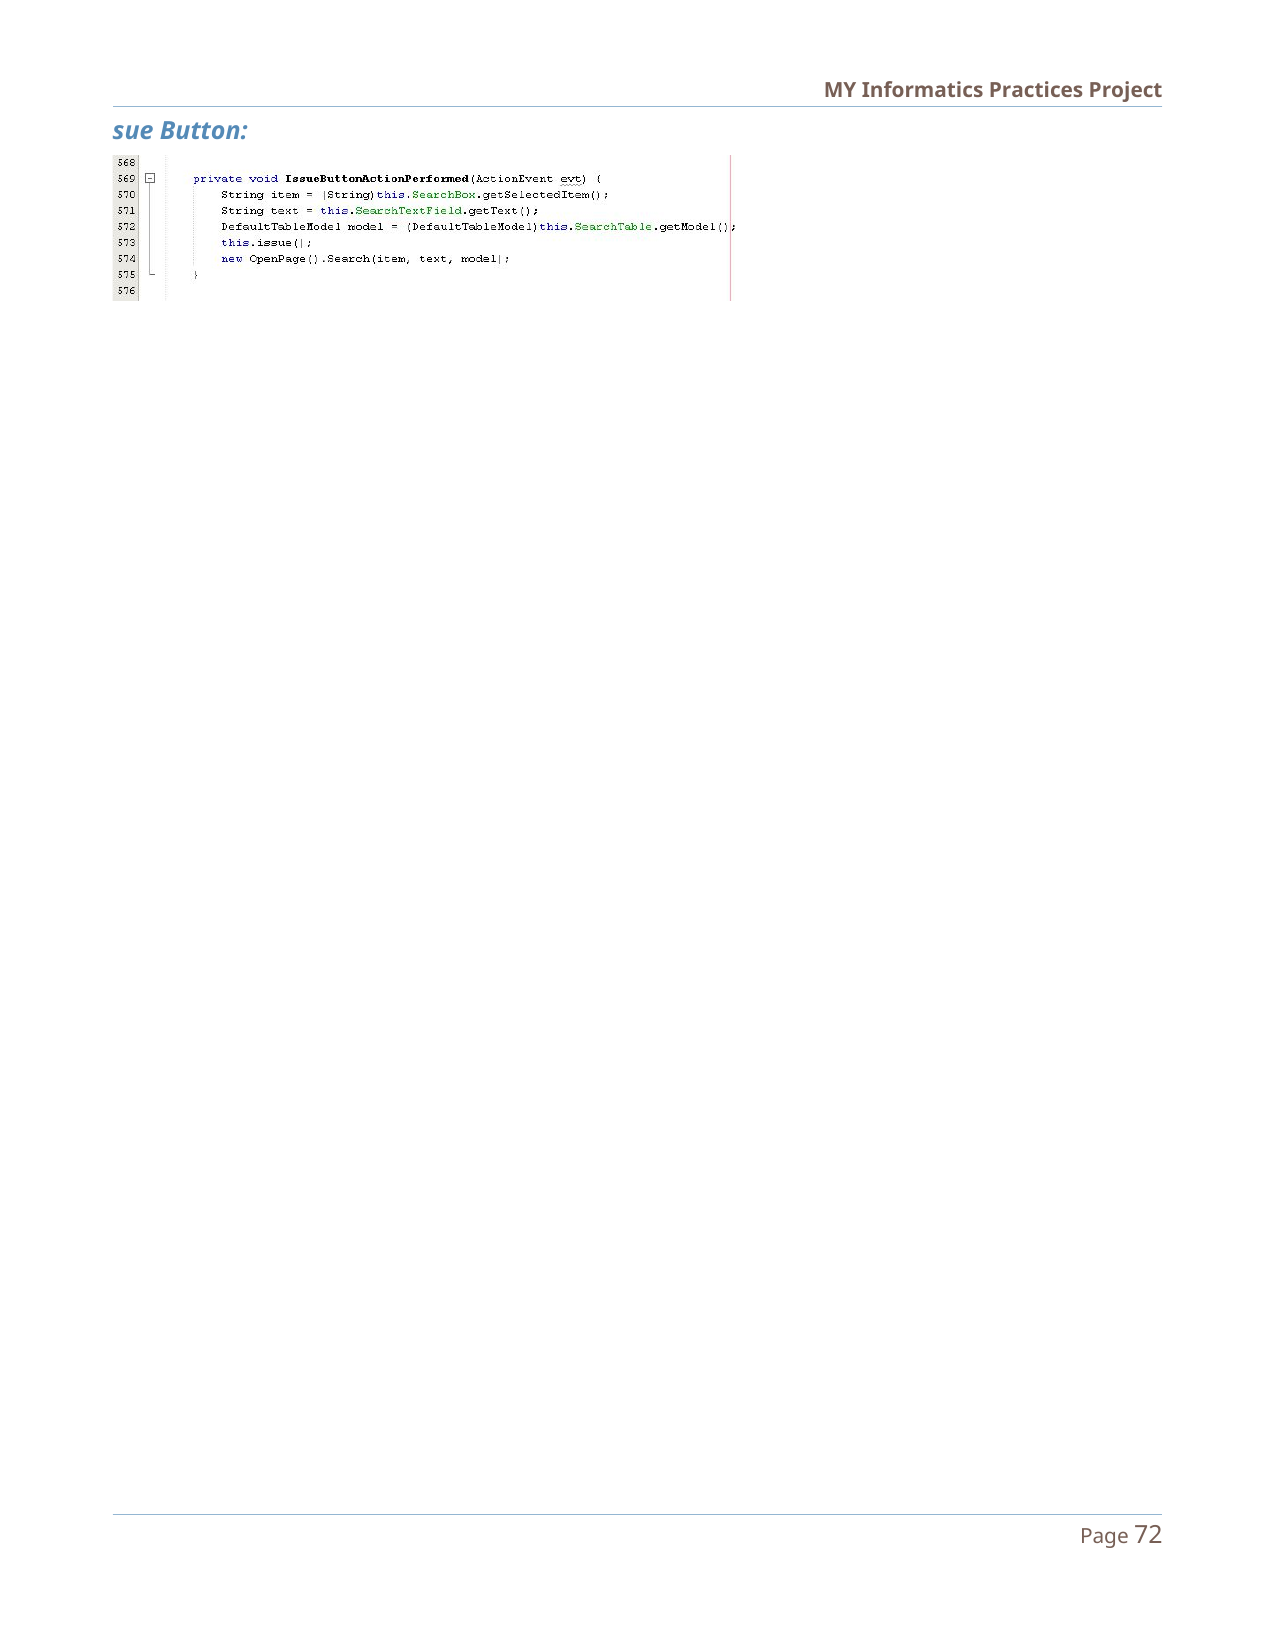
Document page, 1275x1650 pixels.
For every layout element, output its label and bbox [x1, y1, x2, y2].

text [112, 112, 1162, 300]
picture [112, 155, 1076, 301]
